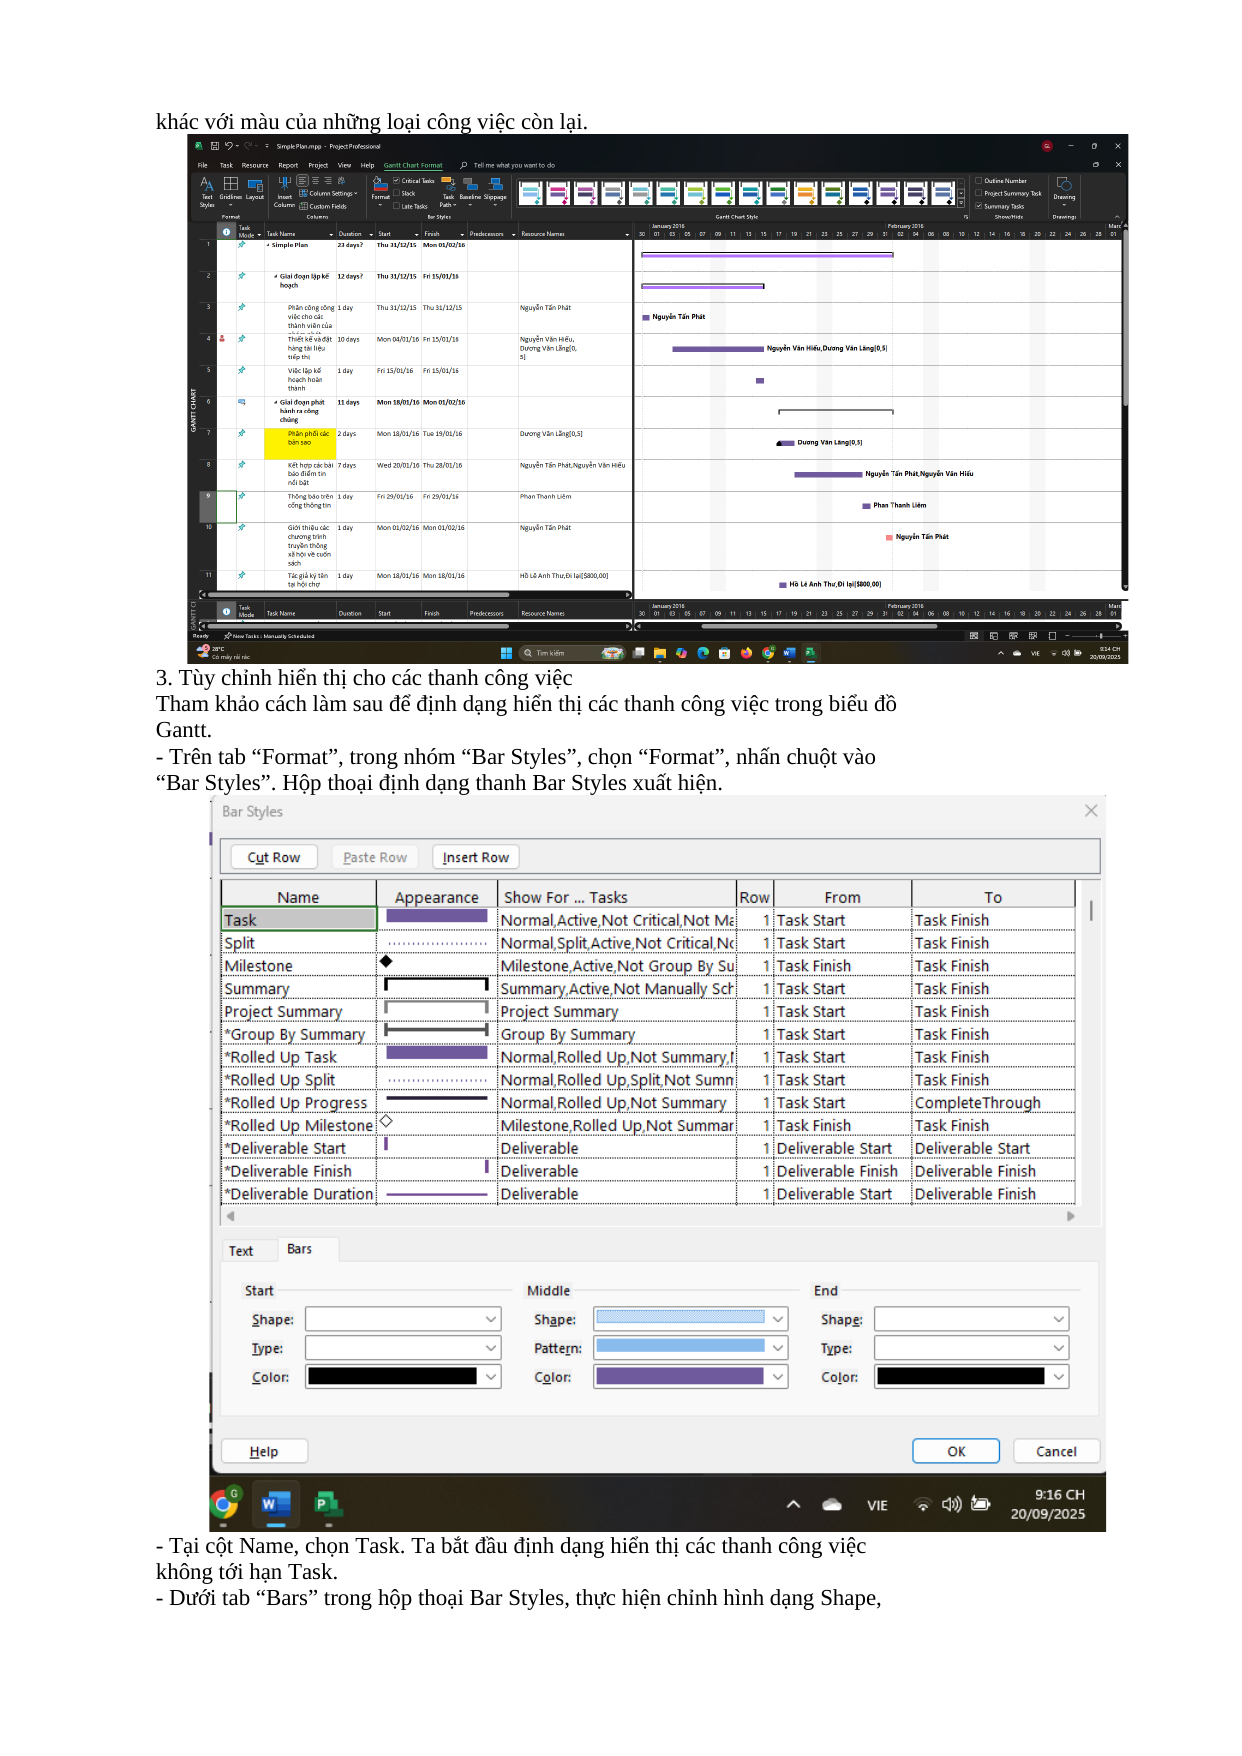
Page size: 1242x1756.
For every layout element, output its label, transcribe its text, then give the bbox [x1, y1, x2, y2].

text khác với màu của những loại công việc còn lại. [156, 108, 1197, 135]
text - Trên tab “Format”, trong nhóm “Bar Styles”, chọn “Format”, nhấn chuột vào [156, 743, 1197, 769]
text Tham khảo cách làm sau để định dạng hiển thị các thanh công việc trong biểu đồ [156, 690, 1197, 717]
text Gantt. [156, 717, 1197, 743]
picture [187, 134, 1129, 664]
text không tới hạn Task. [156, 1558, 1197, 1584]
text “Bar Styles”. Hộp thoại định dạng thanh Bar Styles xuất hiện. [156, 769, 1197, 796]
text 3. Tùy chỉnh hiển thị cho các thanh công việc [156, 664, 1197, 690]
text - Tại cột Name, chọn Task. Ta bắt đầu định dạng hiển thị các thanh công việc [156, 1532, 1197, 1558]
text - Dưới tab “Bars” trong hộp thoại Bar Styles, thực hiện chỉnh hình dạng Shape, [156, 1584, 1197, 1611]
picture [209, 795, 1107, 1532]
